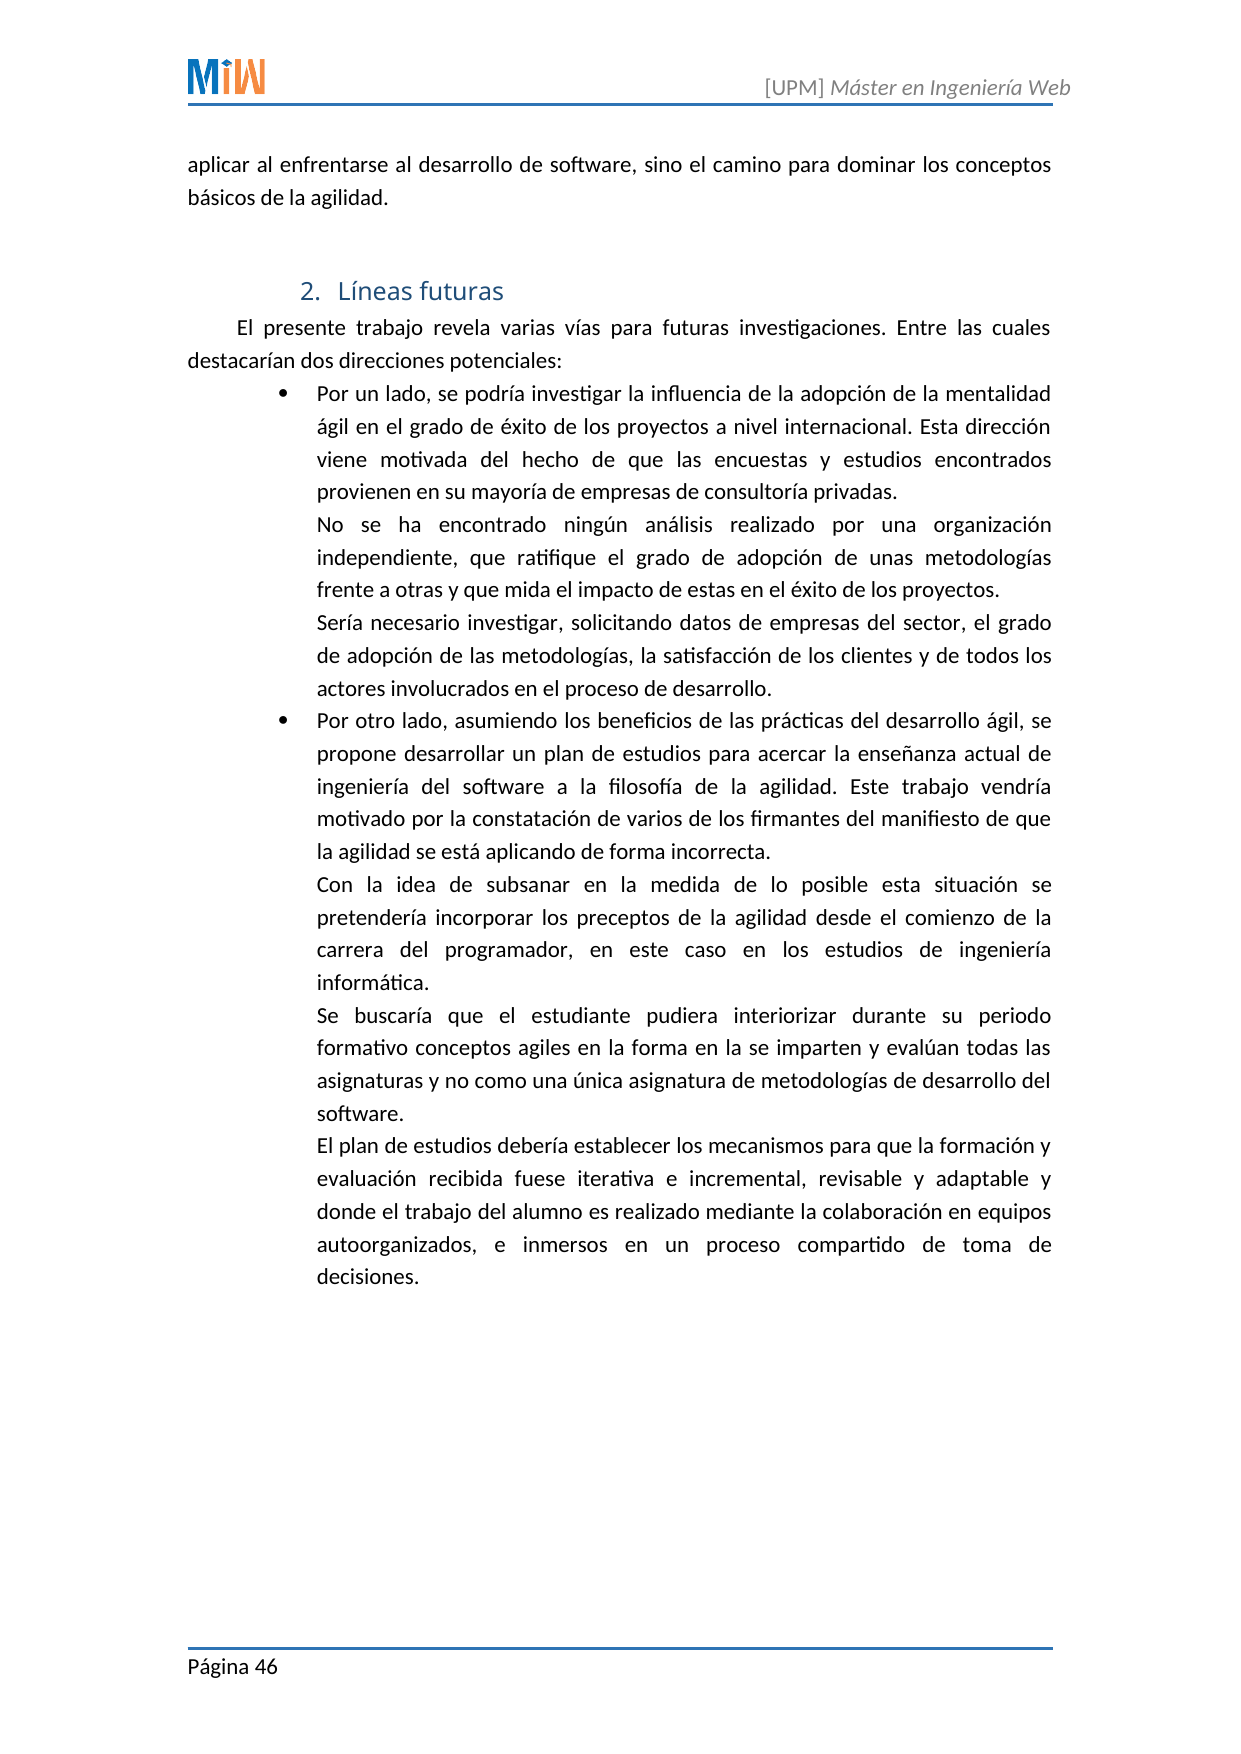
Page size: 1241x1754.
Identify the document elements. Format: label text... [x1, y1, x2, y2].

list Por un lado, se podría investigar la influencia de la adopción de la mentalidad ágil en el grado de éxito de los proyectos a nivel internacional. Esta dirección viene motivada del hecho de que las encuestas y estudios encontrados provienen en su mayoría de empresas de consultoría privadas. [279, 379, 1053, 506]
list No se ha encontrado ningún análisis realizado por una organización independiente, que ratifique el grado de adopción de unas metodologías frente a otras y que mida el impacto de estas en el éxito de los proyectos. [317, 510, 1053, 604]
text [187, 150, 1053, 211]
list Por otro lado, asumiendo los beneficios de las prácticas del desarrollo ágil, se propone desarrollar un plan de estudios para acercar la enseñanza actual de ingeniería del software a la filosofía de la agilidad. Este trabajo vendría motivado por la constatación de varios de los firmantes del manifiesto de que la agilidad se está aplicando de forma incorrecta. [279, 706, 1053, 865]
list El plan de estudios debería establecer los mecanismos para que la formación y evaluación recibida fuese iterativa e incremental, revisable y adaptable y donde el trabajo del alumno es realizado mediante la colaboración en equipos autoorganizados, e inmersos en un proceso compartido de toma de decisiones. [317, 1132, 1053, 1291]
subtitle Líneas futuras [300, 274, 1053, 308]
picture [187, 59, 265, 95]
text El presente trabajo revela varias vías para futuras investigaciones. Entre las cuales destacarían dos direcciones potenciales: [187, 313, 1053, 374]
list Con la idea de subsanar en la medida de lo posible esta situación se pretendería incorporar los preceptos de la agilidad desde el comienzo de la carrera del programador, en este caso en los estudios de ingeniería informática. [317, 870, 1053, 996]
list Sería necesario investigar, solicitando datos de empresas del sector, el grado de adopción de las metodologías, la satisfacción de los clientes y de todos los actores involucrados en el proceso de desarrollo. [317, 608, 1053, 702]
list Se buscaría que el estudiante pudiera interiorizar durante su periodo formativo conceptos agiles en la forma en la se imparten y evalúan todas las asignaturas y no como una única asignatura de metodologías de desarrollo del software. [317, 1001, 1053, 1127]
